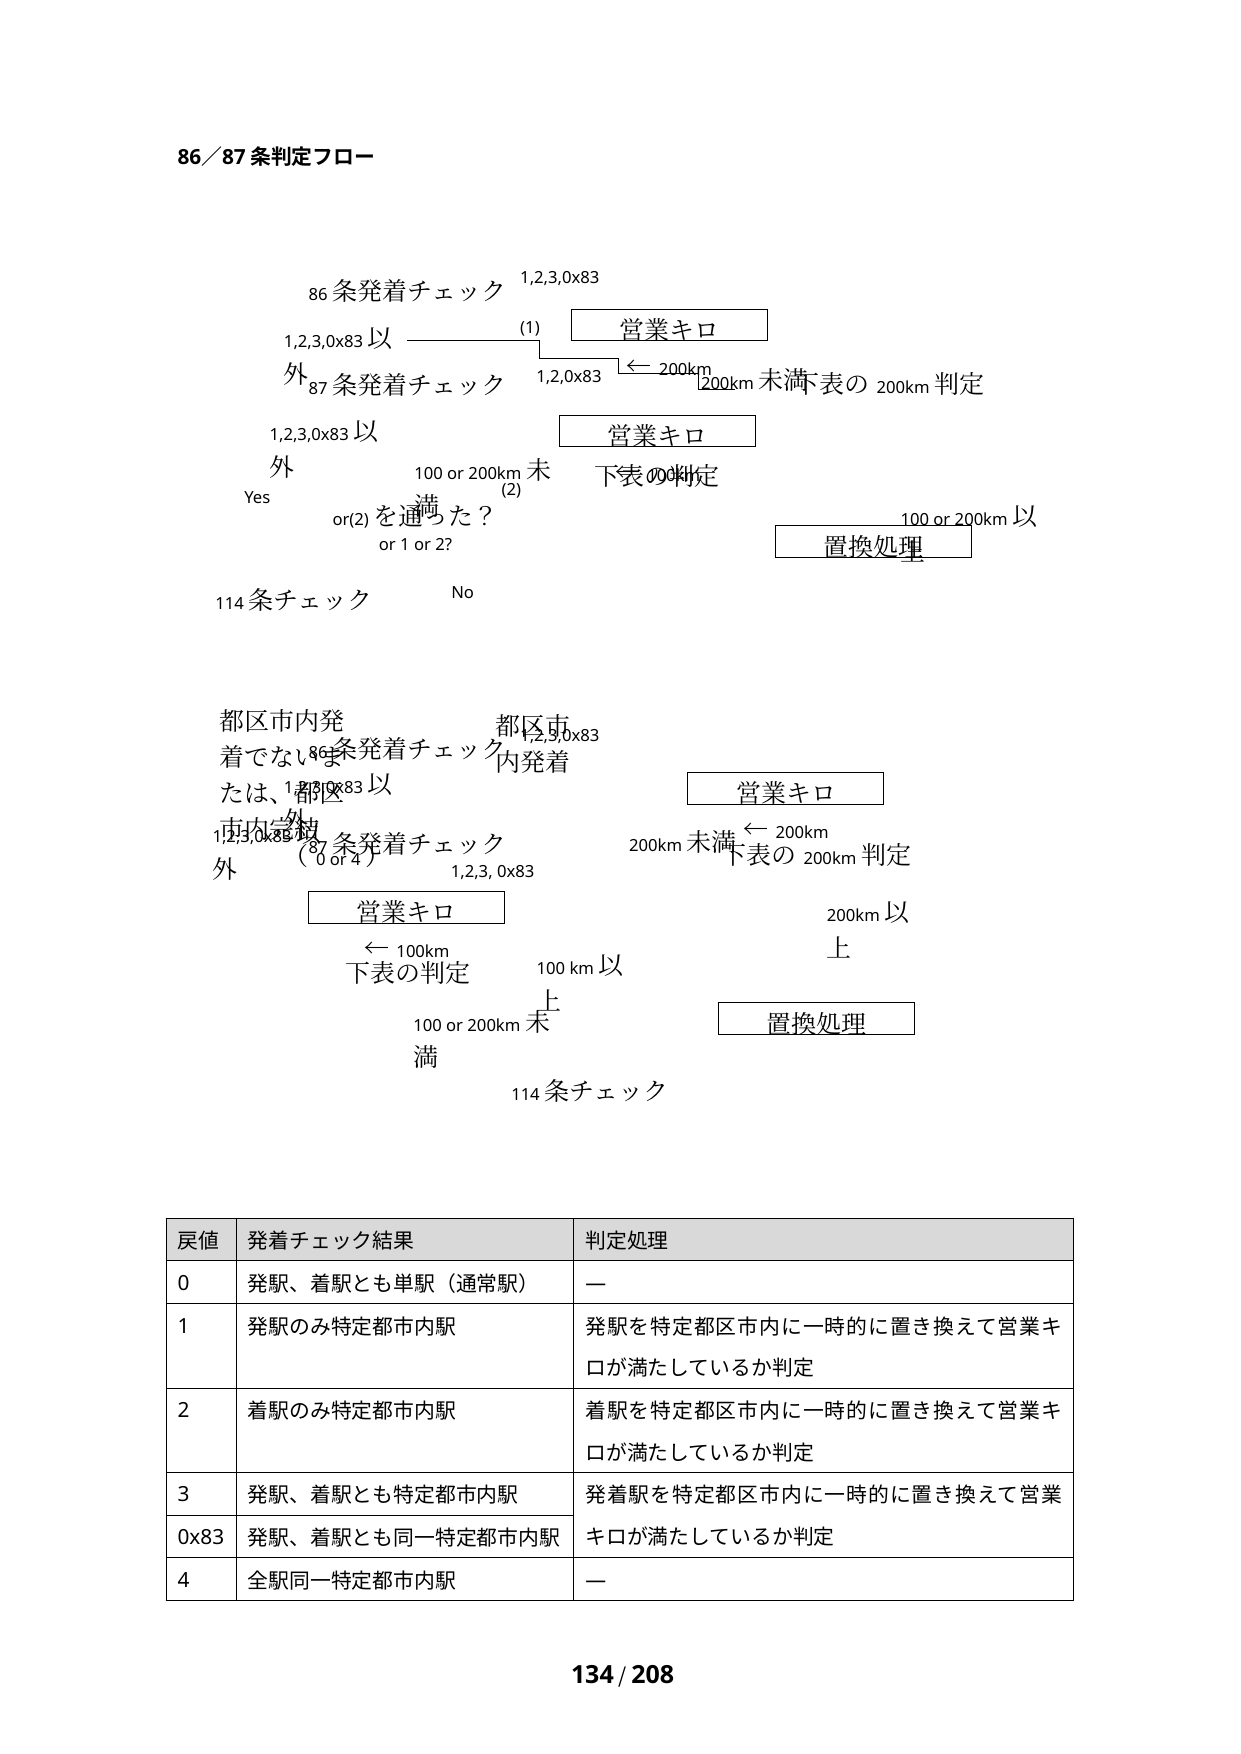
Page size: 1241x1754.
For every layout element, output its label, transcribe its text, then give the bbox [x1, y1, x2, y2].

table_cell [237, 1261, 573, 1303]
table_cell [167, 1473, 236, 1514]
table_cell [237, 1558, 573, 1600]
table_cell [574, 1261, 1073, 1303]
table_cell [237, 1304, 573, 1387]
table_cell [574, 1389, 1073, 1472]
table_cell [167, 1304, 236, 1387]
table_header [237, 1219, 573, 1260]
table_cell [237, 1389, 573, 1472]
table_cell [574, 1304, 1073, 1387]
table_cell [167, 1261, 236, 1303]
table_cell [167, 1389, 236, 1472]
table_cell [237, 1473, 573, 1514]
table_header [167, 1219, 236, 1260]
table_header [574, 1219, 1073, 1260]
subtitle 86／87条判定フロー [177, 134, 1063, 176]
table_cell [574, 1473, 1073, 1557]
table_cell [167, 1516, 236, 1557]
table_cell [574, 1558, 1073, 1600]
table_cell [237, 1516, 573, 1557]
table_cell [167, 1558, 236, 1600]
